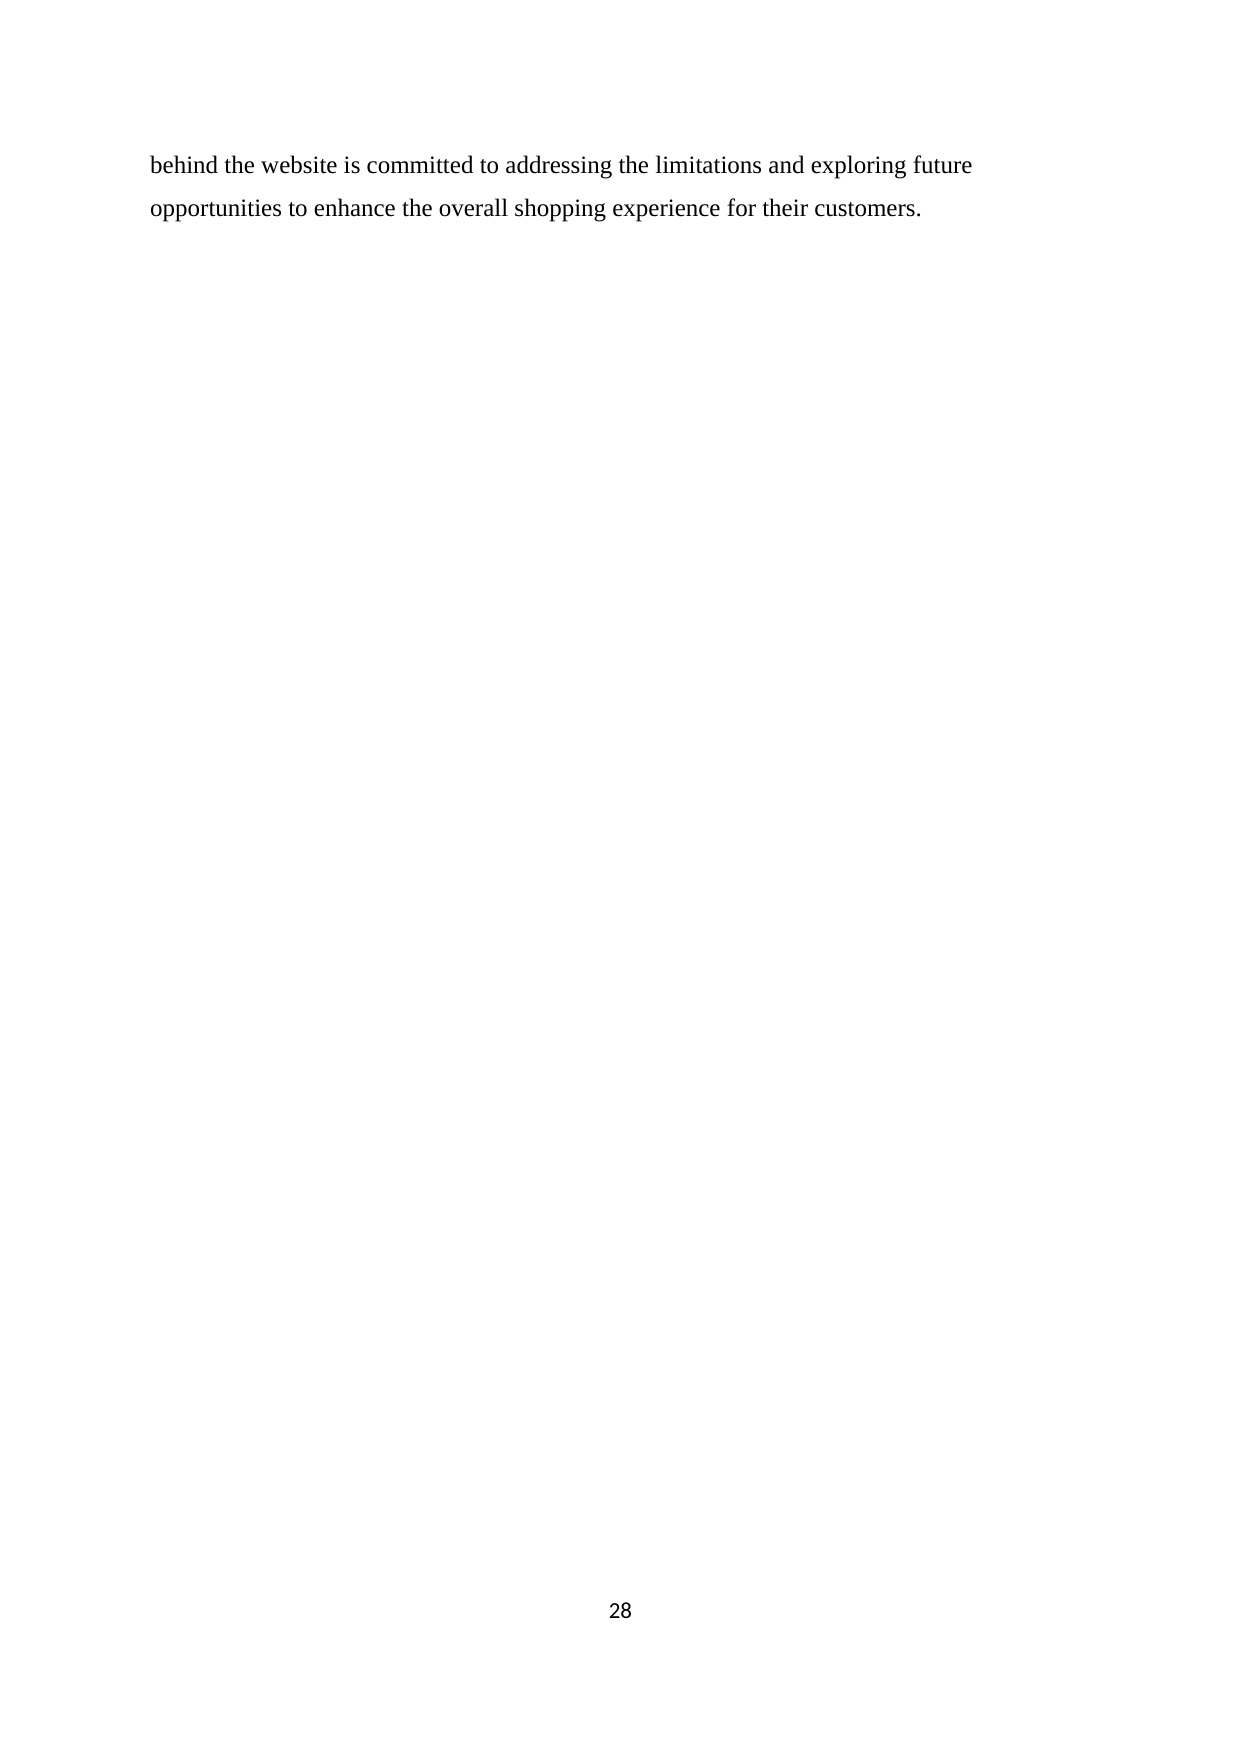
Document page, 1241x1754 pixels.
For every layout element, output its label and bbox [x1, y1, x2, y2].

text [150, 150, 1090, 222]
